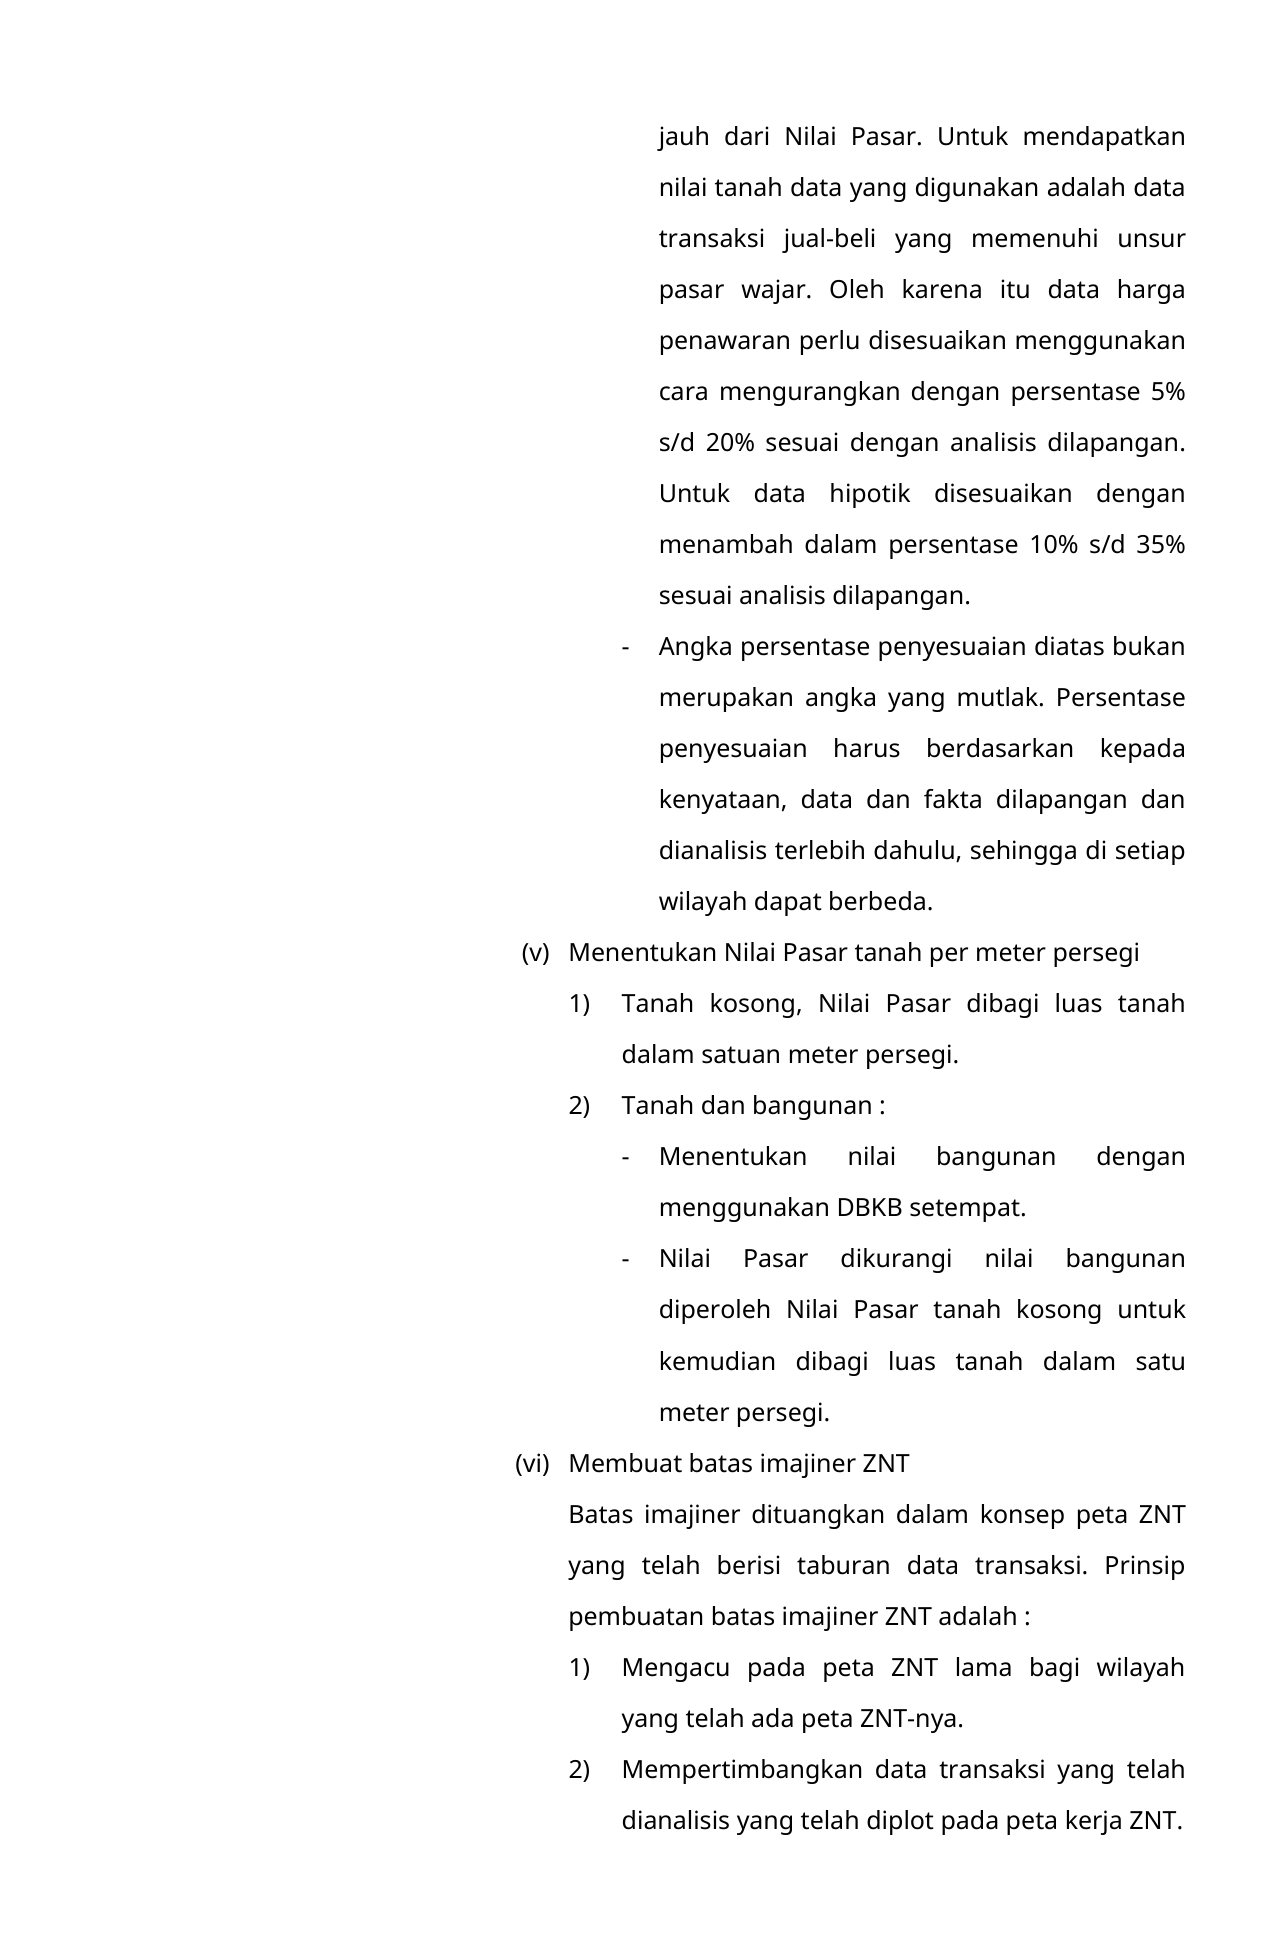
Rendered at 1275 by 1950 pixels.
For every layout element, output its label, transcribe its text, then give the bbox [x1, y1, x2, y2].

list Mengacu pada peta ZNT lama bagi wilayah yang telah ada peta ZNT-nya. [568, 1649, 1186, 1734]
list Mempertimbangkan data transaksi yang telah dianalisis yang telah diplot pada peta kerja ZNT. [568, 1751, 1186, 1837]
list Tanah dan bangunan : [568, 1088, 1186, 1122]
list Tanah kosong, Nilai Pasar dibagi luas tanah dalam satuan meter persegi. [568, 986, 1186, 1071]
list Menentukan nilai bangunan dengan menggunakan DBKB setempat. [621, 1139, 1186, 1224]
list Angka persentase penyesuaian diatas bukan merupakan angka yang mutlak. Persentase penyesuaian harus berdasarkan kepada kenyataan, data dan fakta dilapangan dan dianalisis terlebih dahulu, sehingga di setiap wilayah dapat berbeda. [621, 628, 1186, 918]
list Membuat batas imajiner ZNT [549, 1445, 1186, 1479]
list Batas imajiner dituangkan dalam konsep peta ZNT yang telah berisi taburan data transaksi. Prinsip pembuatan batas imajiner ZNT adalah : [568, 1496, 1186, 1632]
list Menentukan Nilai Pasar tanah per meter persegi [549, 935, 1186, 969]
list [621, 118, 1186, 612]
list Nilai Pasar dikurangi nilai bangunan diperoleh Nilai Pasar tanah kosong untuk kemudian dibagi luas tanah dalam satu meter persegi. [621, 1241, 1186, 1428]
